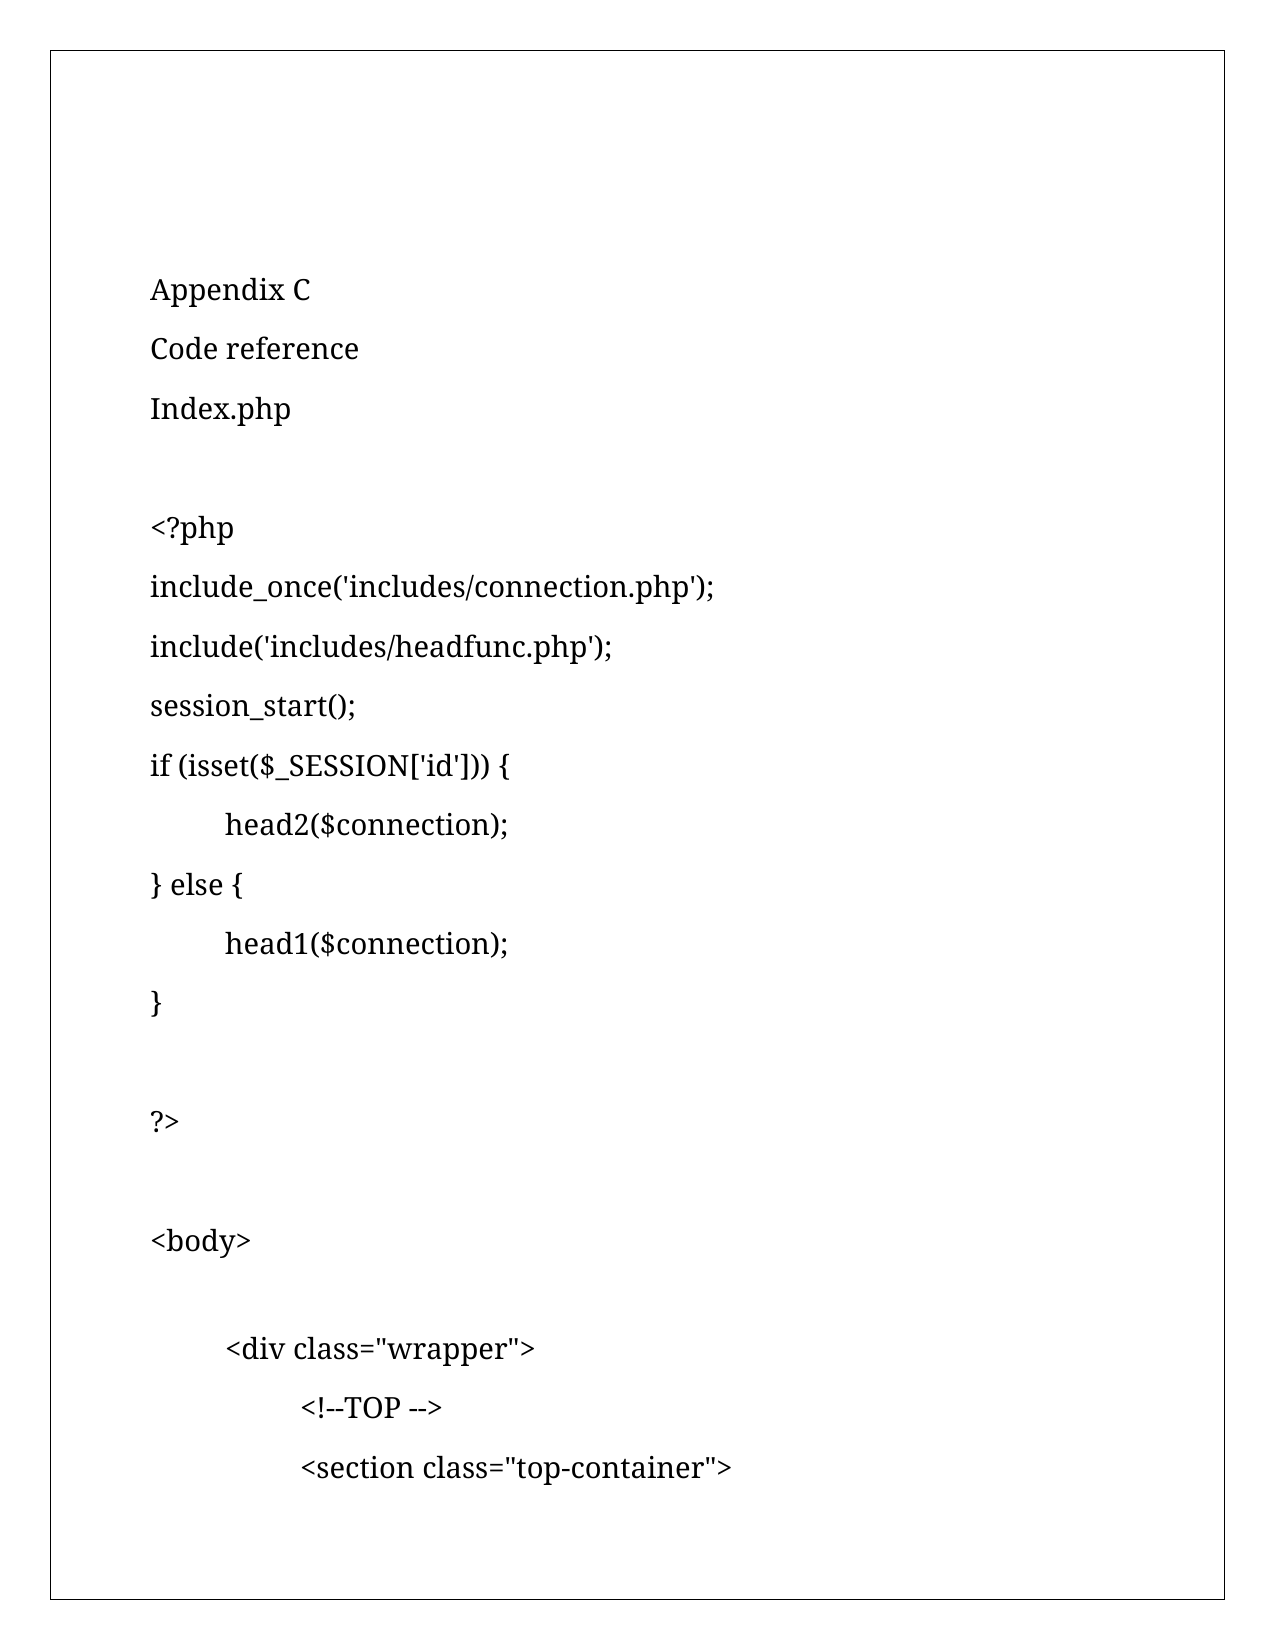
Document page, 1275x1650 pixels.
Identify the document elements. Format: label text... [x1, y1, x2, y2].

text Code reference [150, 328, 1125, 368]
text <body> [150, 1221, 1125, 1260]
text <?php [150, 507, 1125, 547]
text head1($connection); [150, 923, 1125, 963]
text <div class="wrapper"> [150, 1328, 1125, 1368]
text include('includes/headfunc.php'); [150, 626, 1125, 666]
text head2($connection); [150, 804, 1125, 844]
text <!--TOP --> [150, 1387, 1125, 1427]
text Appendix C [150, 269, 1125, 309]
text if (isset($_SESSION['id'])) { [150, 745, 1125, 784]
text } [150, 983, 1125, 1022]
text <section class="top-container"> [150, 1447, 1125, 1487]
text ?> [150, 1102, 1125, 1141]
text include_once('includes/connection.php'); [150, 566, 1125, 606]
text session_start(); [150, 685, 1125, 725]
text } else { [150, 864, 1125, 903]
text Index.php [150, 388, 1125, 428]
